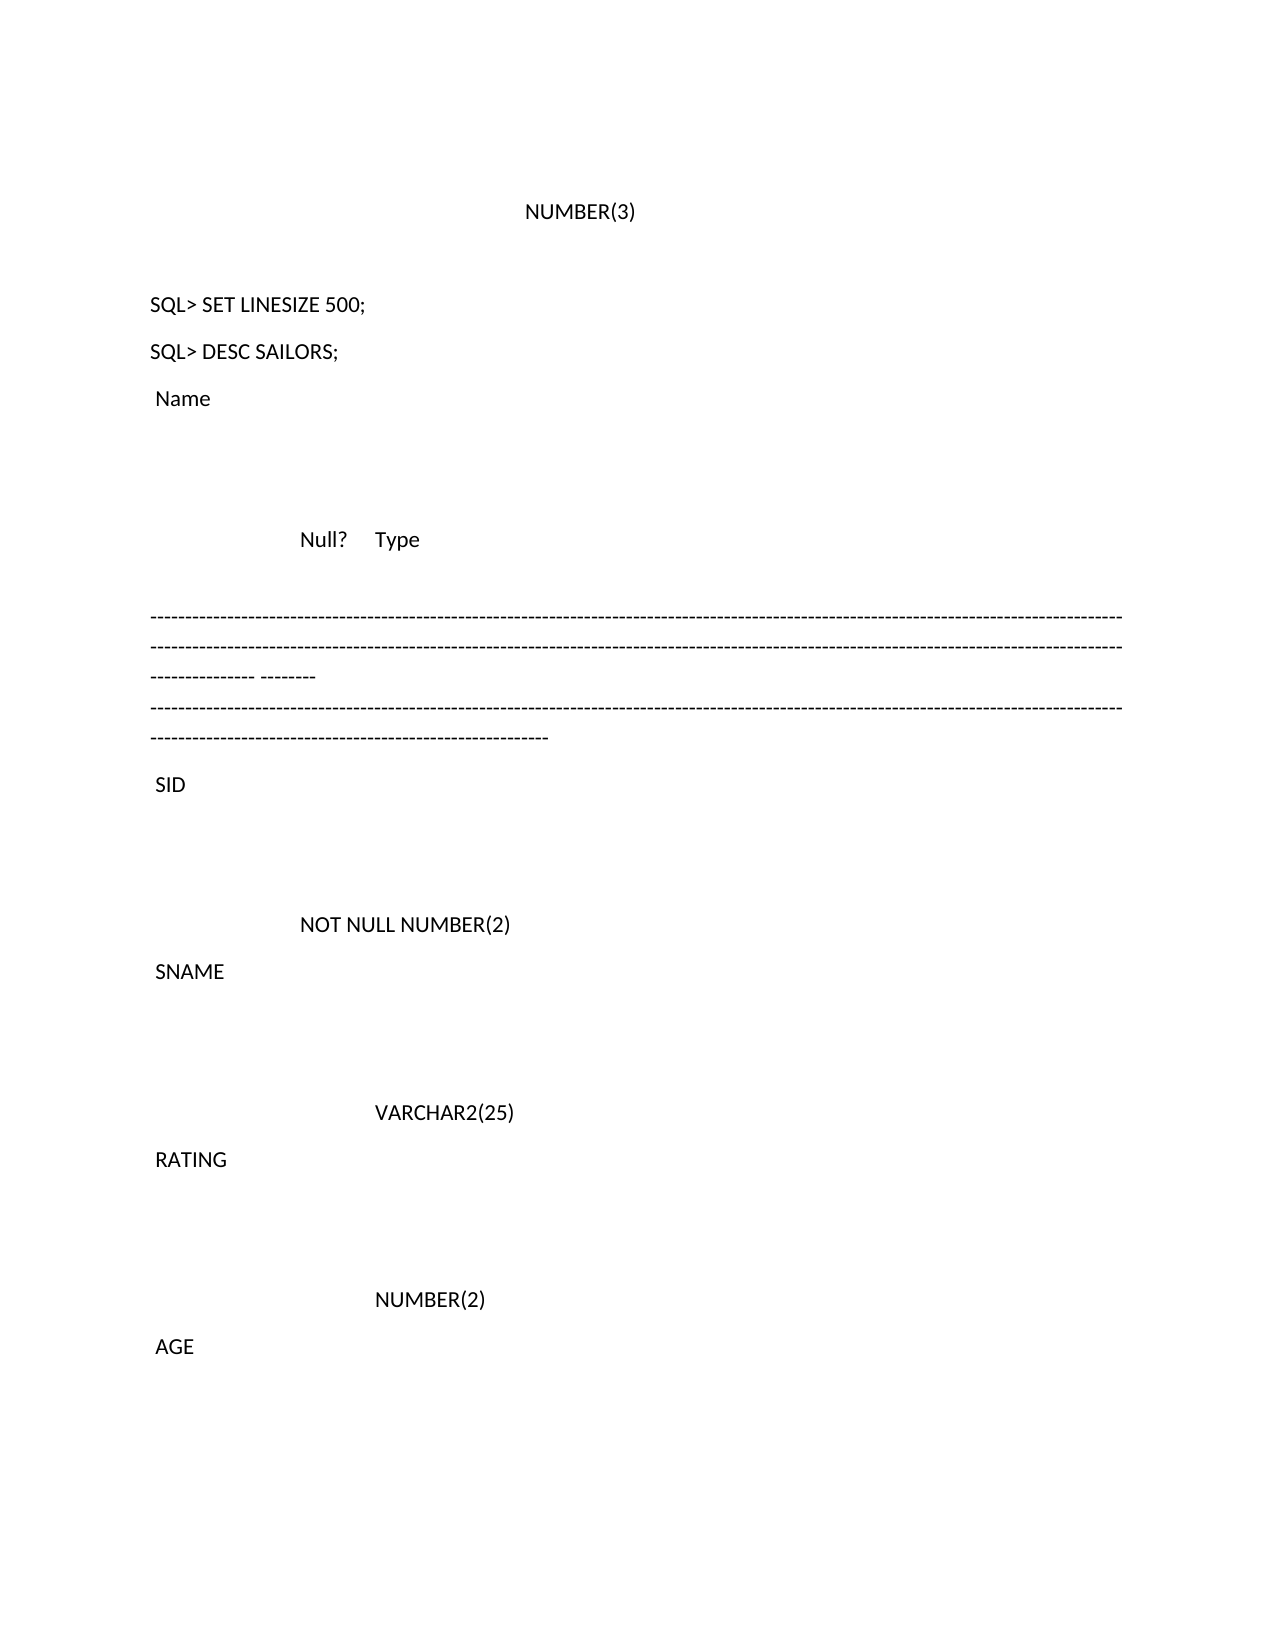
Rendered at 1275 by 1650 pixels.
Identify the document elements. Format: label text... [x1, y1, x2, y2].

text NUMBER(2) [150, 1285, 1125, 1313]
text SID [150, 770, 1125, 798]
text Name [150, 384, 1125, 412]
text AGE [150, 1332, 1125, 1360]
text Null? Type [150, 525, 1125, 553]
text NUMBER(3) [150, 197, 1125, 225]
text NOT NULL NUMBER(2) [150, 910, 1125, 938]
text RATING [150, 1145, 1125, 1173]
text ----------------------------------------------------------------------------------------------------------------------------------------------------------------------------------------------------------------------------------------------------------------------------------------------------- -------- ---------------------------------------------------------------------------------------------------------------------------------------------------------------------------------------------------- [150, 572, 1125, 751]
text SQL> SET LINESIZE 500; [150, 291, 1125, 319]
text SQL> DESC SAILORS; [150, 337, 1125, 366]
text VARCHAR2(25) [150, 1098, 1125, 1126]
text SNAME [150, 957, 1125, 985]
